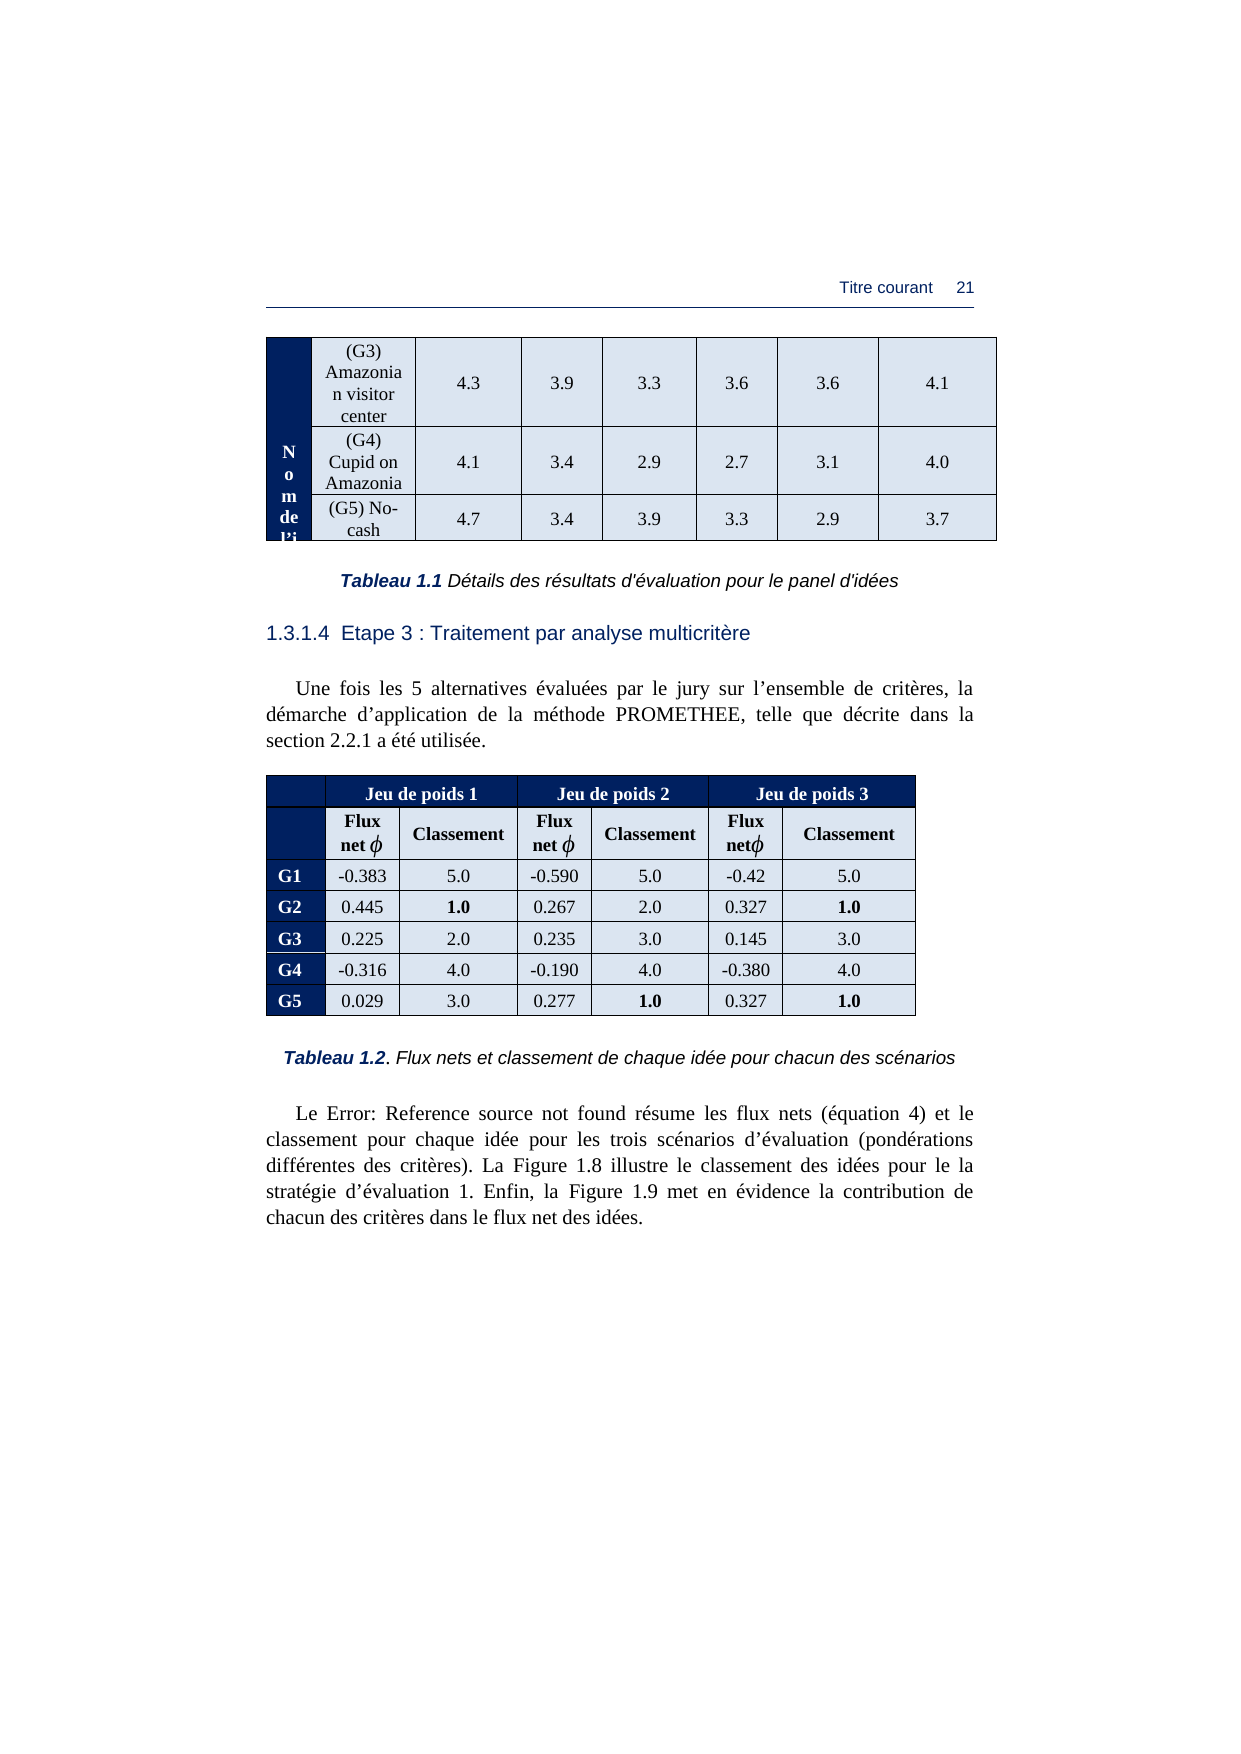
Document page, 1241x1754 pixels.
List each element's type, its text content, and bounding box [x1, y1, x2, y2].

table_cell -0.190 [518, 954, 591, 984]
table_cell G1 [267, 860, 325, 890]
table_cell 0.277 [518, 985, 591, 1015]
table_cell 3.4 [522, 427, 602, 494]
table_cell 1.0 [400, 891, 517, 921]
table_cell 3.0 [400, 985, 517, 1015]
table_cell 3.1 [778, 427, 878, 494]
table_cell 3.6 [778, 338, 878, 426]
table_cell 3.7 [879, 495, 996, 540]
table_cell 3.3 [603, 338, 696, 426]
text Tableau 1.1 Détails des résultats d'évaluation pour le panel d'idées [266, 570, 974, 592]
table_cell 2.9 [778, 495, 878, 540]
table_cell 3.9 [522, 338, 602, 426]
table_cell (G3) Amazonian visitor center [312, 338, 415, 426]
table_cell 4.1 [879, 338, 996, 426]
table_cell 2.7 [697, 427, 777, 494]
table_cell 0.235 [518, 922, 591, 952]
table_cell Flux net [518, 808, 591, 859]
table_cell G2 [267, 891, 325, 921]
table_cell 0.145 [709, 922, 782, 952]
table_cell 3.9 [603, 495, 696, 540]
table_cell Classement [400, 808, 517, 859]
table_cell -0.316 [326, 954, 399, 984]
table_cell Flux net [709, 808, 782, 859]
table_cell 4.0 [592, 954, 708, 984]
table_cell 4.3 [416, 338, 521, 426]
table_cell 1.0 [783, 985, 915, 1015]
table_cell 5.0 [400, 860, 517, 890]
table_cell 0.225 [326, 922, 399, 952]
table_cell -0.42 [709, 860, 782, 890]
table_header Jeu de poids 3 [709, 776, 915, 806]
table_cell 4.0 [783, 954, 915, 984]
table_header Jeu de poids 2 [518, 776, 708, 806]
table_cell 4.1 [416, 427, 521, 494]
table_cell 3.4 [522, 495, 602, 540]
table_cell 3.0 [783, 922, 915, 952]
table_cell G5 [267, 985, 325, 1015]
table_cell 4.0 [879, 427, 996, 494]
table_cell [267, 808, 325, 859]
table_cell 0.327 [709, 891, 782, 921]
table_cell 2.0 [400, 922, 517, 952]
table_cell G3 [267, 922, 325, 952]
table_cell Classement [592, 808, 708, 859]
table_cell 1.0 [592, 985, 708, 1015]
table_cell 1.0 [783, 891, 915, 921]
table_cell (G4) Cupid on Amazonia [312, 427, 415, 494]
table_header [267, 776, 325, 806]
table_cell -0.383 [326, 860, 399, 890]
table_cell -0.380 [709, 954, 782, 984]
table_cell 0.445 [326, 891, 399, 921]
table_cell 5.0 [783, 860, 915, 890]
table_cell (G5) No-cash [312, 495, 415, 540]
table_cell 0.029 [326, 985, 399, 1015]
table_cell 3.0 [592, 922, 708, 952]
table_cell G4 [267, 954, 325, 984]
text Une fois les 5 alternatives évaluées par le jury sur l’ensemble de critères, la démarche d’application de la méthode PROMETHEE, telle que décrite dans la section 2.2.1 a été utilisée. [266, 674, 974, 752]
text 1.3.1.4 Etape 3 : Traitement par analyse multicritère [266, 621, 974, 645]
table_cell -0.590 [518, 860, 591, 890]
table_cell 5.0 [592, 860, 708, 890]
table_cell 4.7 [416, 495, 521, 540]
table_cell 2.9 [603, 427, 696, 494]
table_cell 3.3 [697, 495, 777, 540]
table_header Jeu de poids 1 [326, 776, 517, 806]
table_cell 3.6 [697, 338, 777, 426]
table_cell 0.327 [709, 985, 782, 1015]
table_cell 4.0 [400, 954, 517, 984]
text Tableau 1.2. Flux nets et classement de chaque idée pour chacun des scénarios [266, 1045, 974, 1069]
table_cell 2.0 [592, 891, 708, 921]
table_cell Classement [783, 808, 915, 859]
table_cell 0.267 [518, 891, 591, 921]
table_cell Flux net [326, 808, 399, 859]
